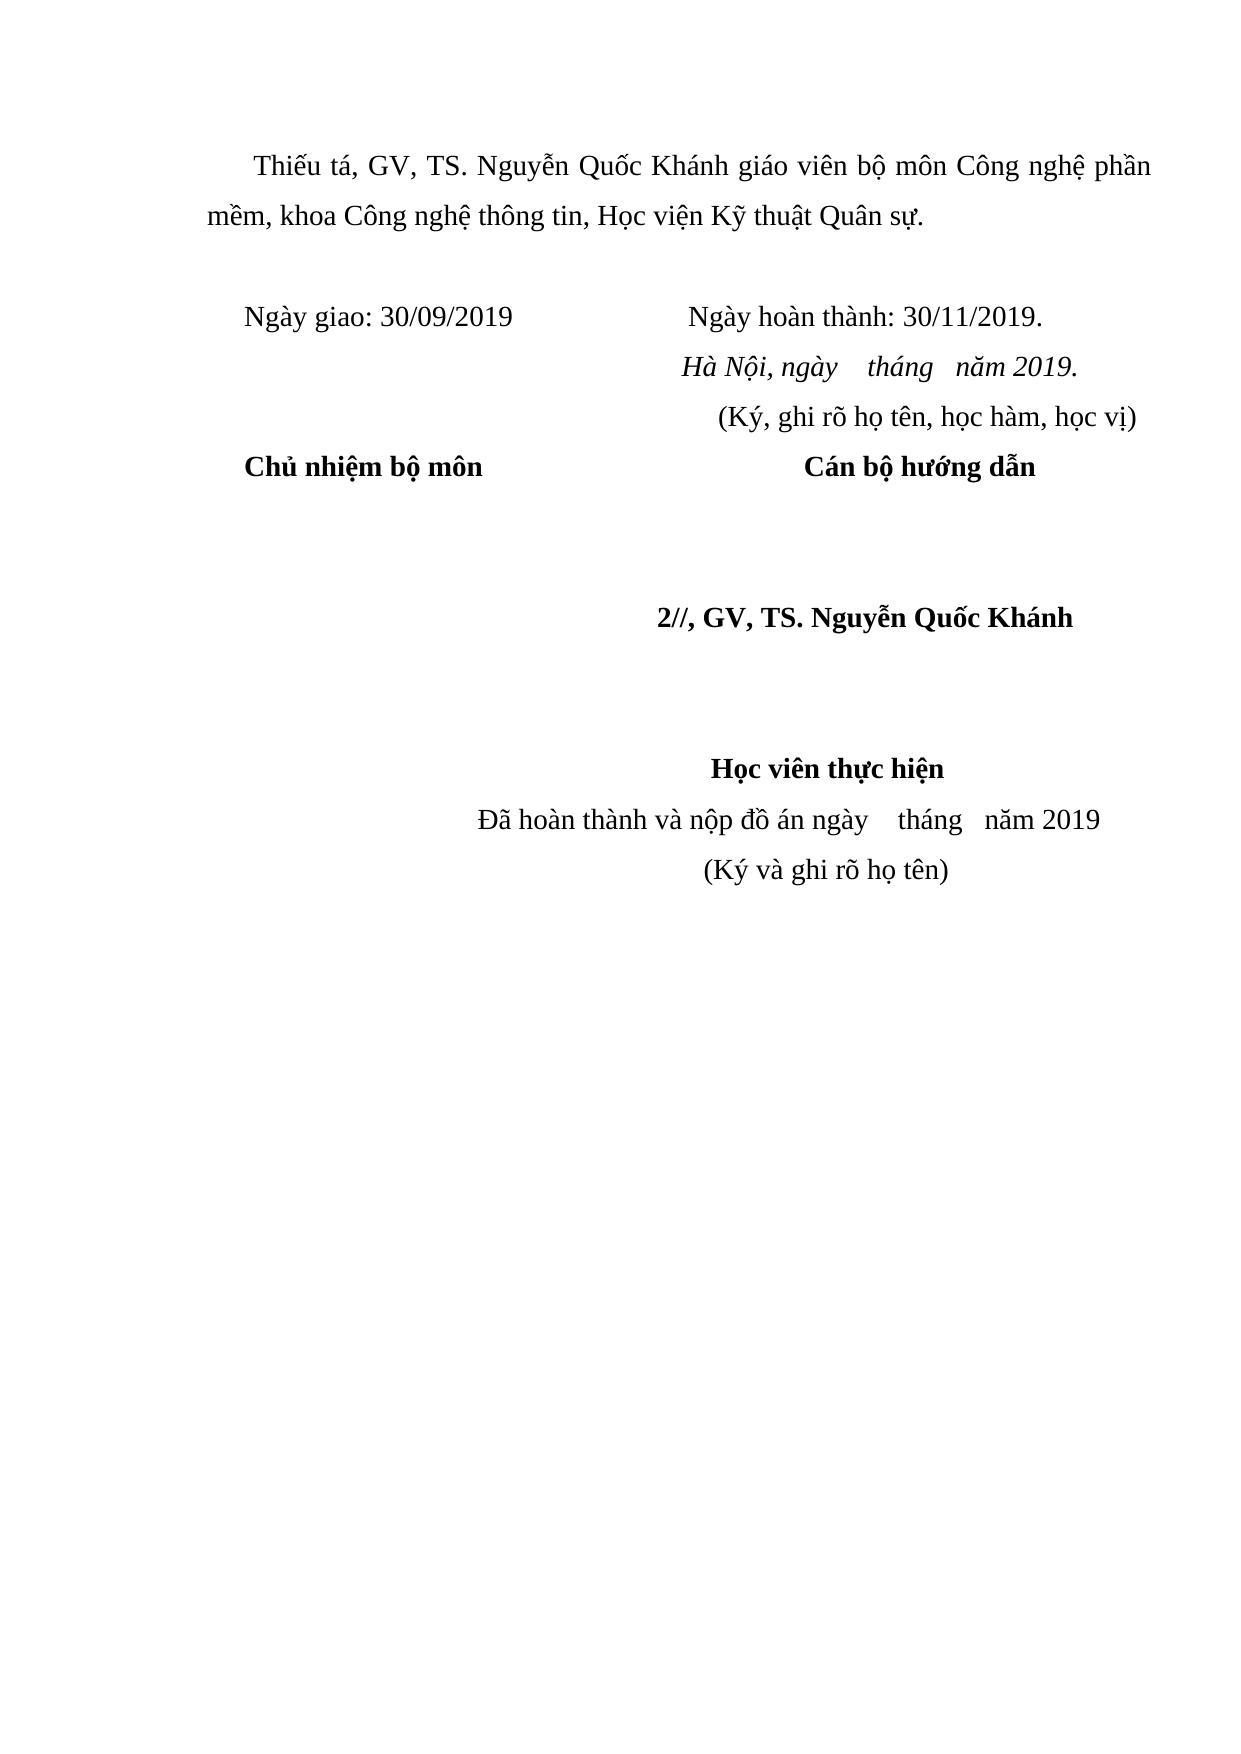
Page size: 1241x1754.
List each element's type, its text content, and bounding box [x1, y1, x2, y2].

text (Ký và ghi rõ họ tên) [207, 852, 1152, 886]
text Thiếu tá, GV, TS. Nguyễn Quốc Khánh giáo viên bộ môn Công nghệ phần mềm, khoa Công nghệ thông tin, Học viện Kỹ thuật Quân sự. [207, 148, 1152, 232]
text Đã hoàn thành và nộp đồ án ngày tháng năm 2019 [207, 802, 1152, 835]
text (Ký, ghi rõ họ tên, học hàm, học vị) [207, 399, 1152, 433]
text Ngày giao: 30/09/2019 Ngày hoàn thành: 30/11/2019. [207, 299, 1152, 332]
text Hà Nội, ngày tháng năm 2019. [207, 349, 1152, 382]
text Học viên thực hiện [207, 751, 1152, 785]
text Chủ nhiệm bộ môn Cán bộ hướng dẫn [207, 449, 1152, 483]
text 2//, GV, TS. Nguyễn Quốc Khánh [582, 601, 1152, 634]
